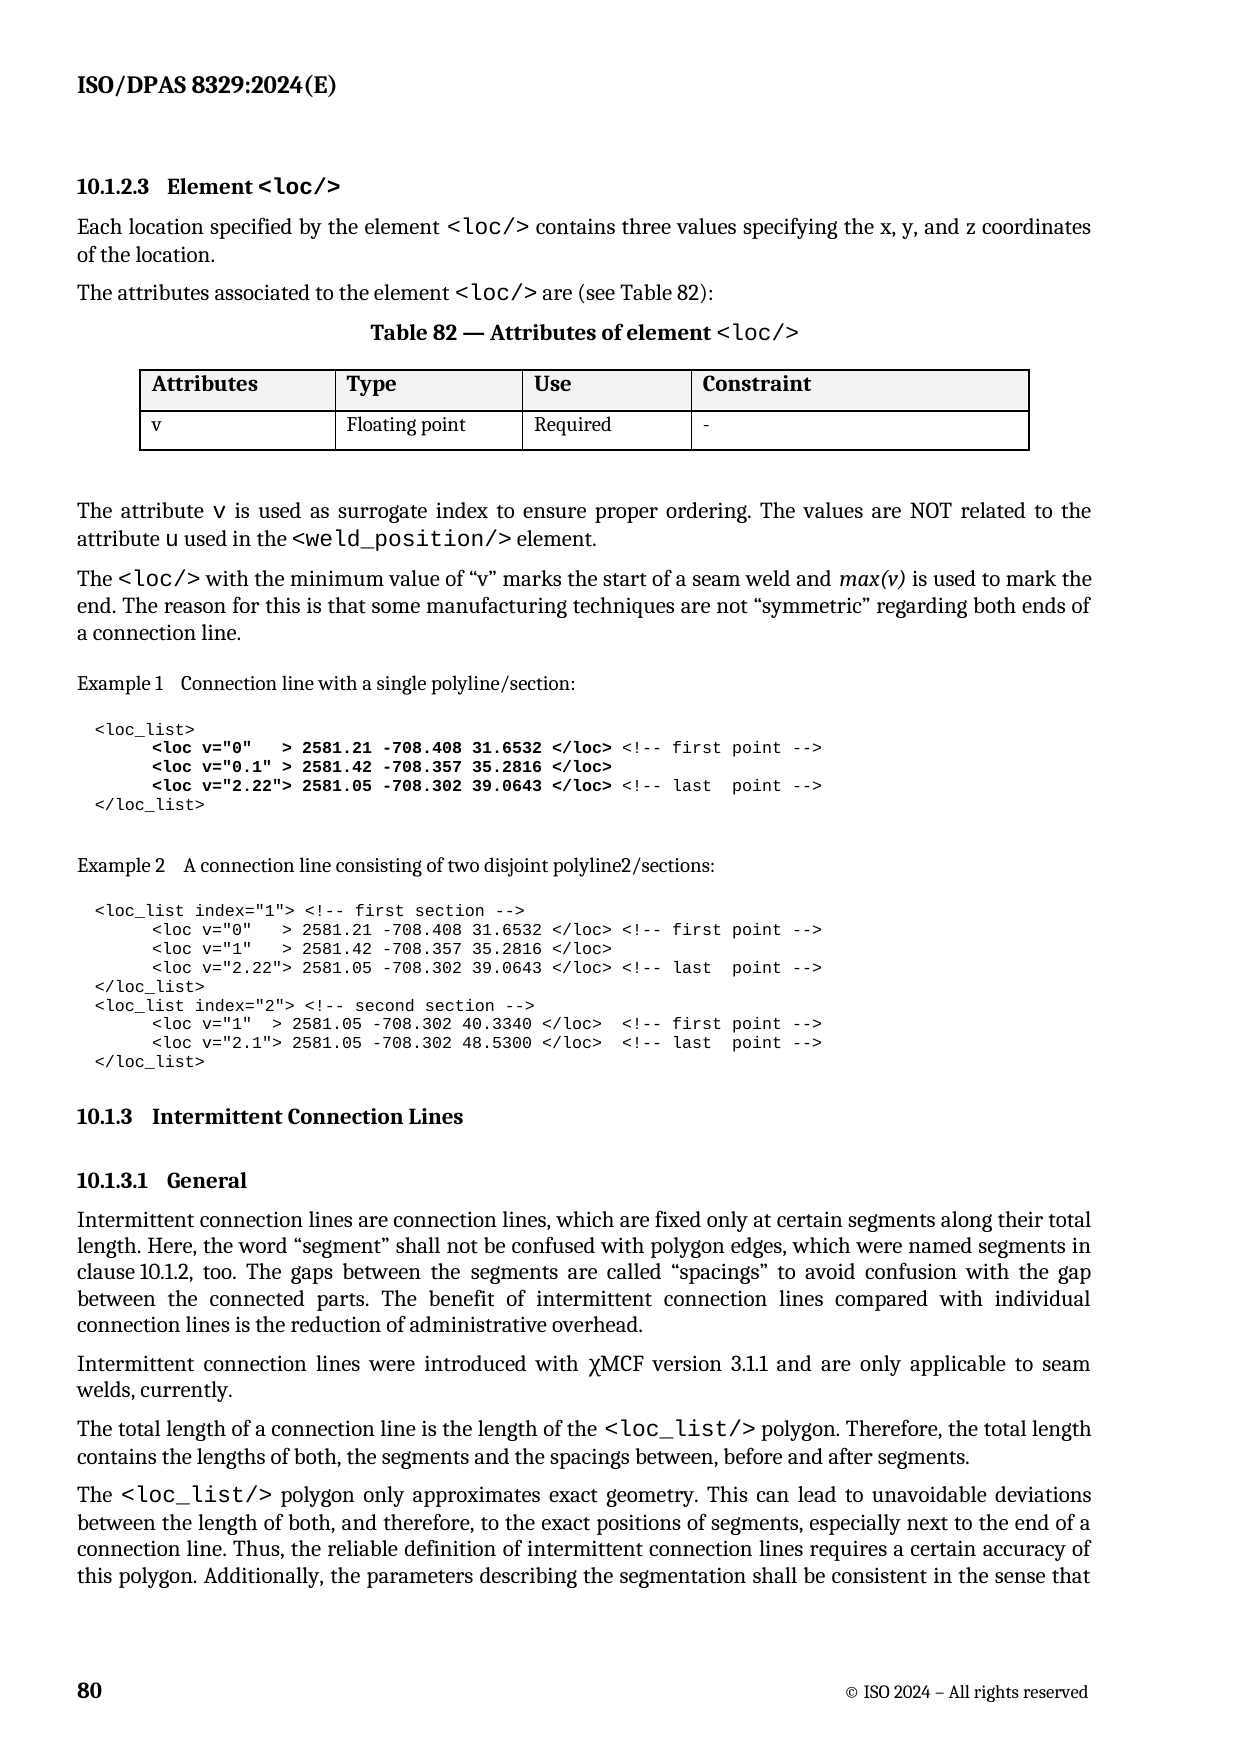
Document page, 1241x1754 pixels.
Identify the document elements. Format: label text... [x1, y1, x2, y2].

text <loc v="1" > 2581.05 -708.302 40.3340 </loc> <!-- first point --> [94, 1016, 1075, 1035]
text The total length of a connection line is the length of the <loc_list/> polygon. Therefore, the total length contains the lengths of both, the segments and the spacings between, before and after segments. [77, 1416, 1092, 1470]
text The <loc/> with the minimum value of “v” marks the start of a seam weld and max(v) is used to mark the end. The reason for this is that some manufacturing techniques are not “symmetric” regarding both ends of a connection line. [77, 566, 1092, 646]
text <loc v="2.1"> 2581.05 -708.302 48.5300 </loc> <!-- last point --> [94, 1035, 1075, 1054]
text Intermittent connection lines were introduced with χMCF version 3.1.1 and are only applicable to seam welds, currently. [77, 1351, 1092, 1403]
text </loc_list> [94, 1054, 1075, 1072]
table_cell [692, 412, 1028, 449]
text </loc_list> [94, 796, 1075, 815]
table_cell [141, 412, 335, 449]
text Example 1 Connection line with a single polyline/section: [77, 671, 1092, 696]
text Intermittent connection lines are connection lines, which are fixed only at certain segments along their total length. Here, the word “segment” shall not be confused with polygon edges, which were named segments in clause 10.1.2, too. The gaps between the segments are called “spacings” to avoid confusion with the gap between the connected parts. The benefit of intermittent connection lines compared with individual connection lines is the reduction of administrative overhead. [77, 1206, 1092, 1338]
text Table 82 — Attributes of element <loc/> [77, 320, 1092, 348]
text Example 2 A connection line consisting of two disjoint polyline2/sections: [77, 853, 1092, 878]
text <loc v="0.1" > 2581.42 -708.357 35.2816 </loc> [94, 759, 1075, 778]
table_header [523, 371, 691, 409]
subtitle Element <loc/> [77, 174, 1092, 201]
text <loc v="2.22"> 2581.05 -708.302 39.0643 </loc> <!-- last point --> [94, 778, 1075, 796]
text The attribute v is used as surrogate index to ensure proper ordering. The values are NOT related to the attribute u used in the <weld_position/> element. [77, 498, 1092, 553]
subtitle General [77, 1168, 1092, 1194]
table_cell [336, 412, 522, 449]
text <loc v="0" > 2581.21 -708.408 31.6532 </loc> <!-- first point --> [94, 922, 1075, 941]
text <loc_list index="2"> <!-- second section --> [94, 997, 1075, 1016]
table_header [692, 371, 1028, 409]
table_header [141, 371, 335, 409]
text Each location specified by the element <loc/> contains three values specifying the x, y, and z coordinates of the location. [77, 214, 1092, 268]
text <loc_list> [94, 721, 1075, 740]
text <loc v="1" > 2581.42 -708.357 35.2816 </loc> [94, 941, 1075, 959]
subtitle Intermittent Connection Lines [77, 1104, 1092, 1130]
text The attributes associated to the element <loc/> are (see Table 82): [77, 280, 1092, 308]
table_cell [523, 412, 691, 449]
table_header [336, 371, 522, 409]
text <loc v="0" > 2581.21 -708.408 31.6532 </loc> <!-- first point --> [94, 740, 1075, 759]
text <loc_list index="1"> <!-- first section --> [94, 903, 1075, 922]
text <loc v="2.22"> 2581.05 -708.302 39.0643 </loc> <!-- last point --> [94, 959, 1075, 978]
text </loc_list> [94, 978, 1075, 997]
